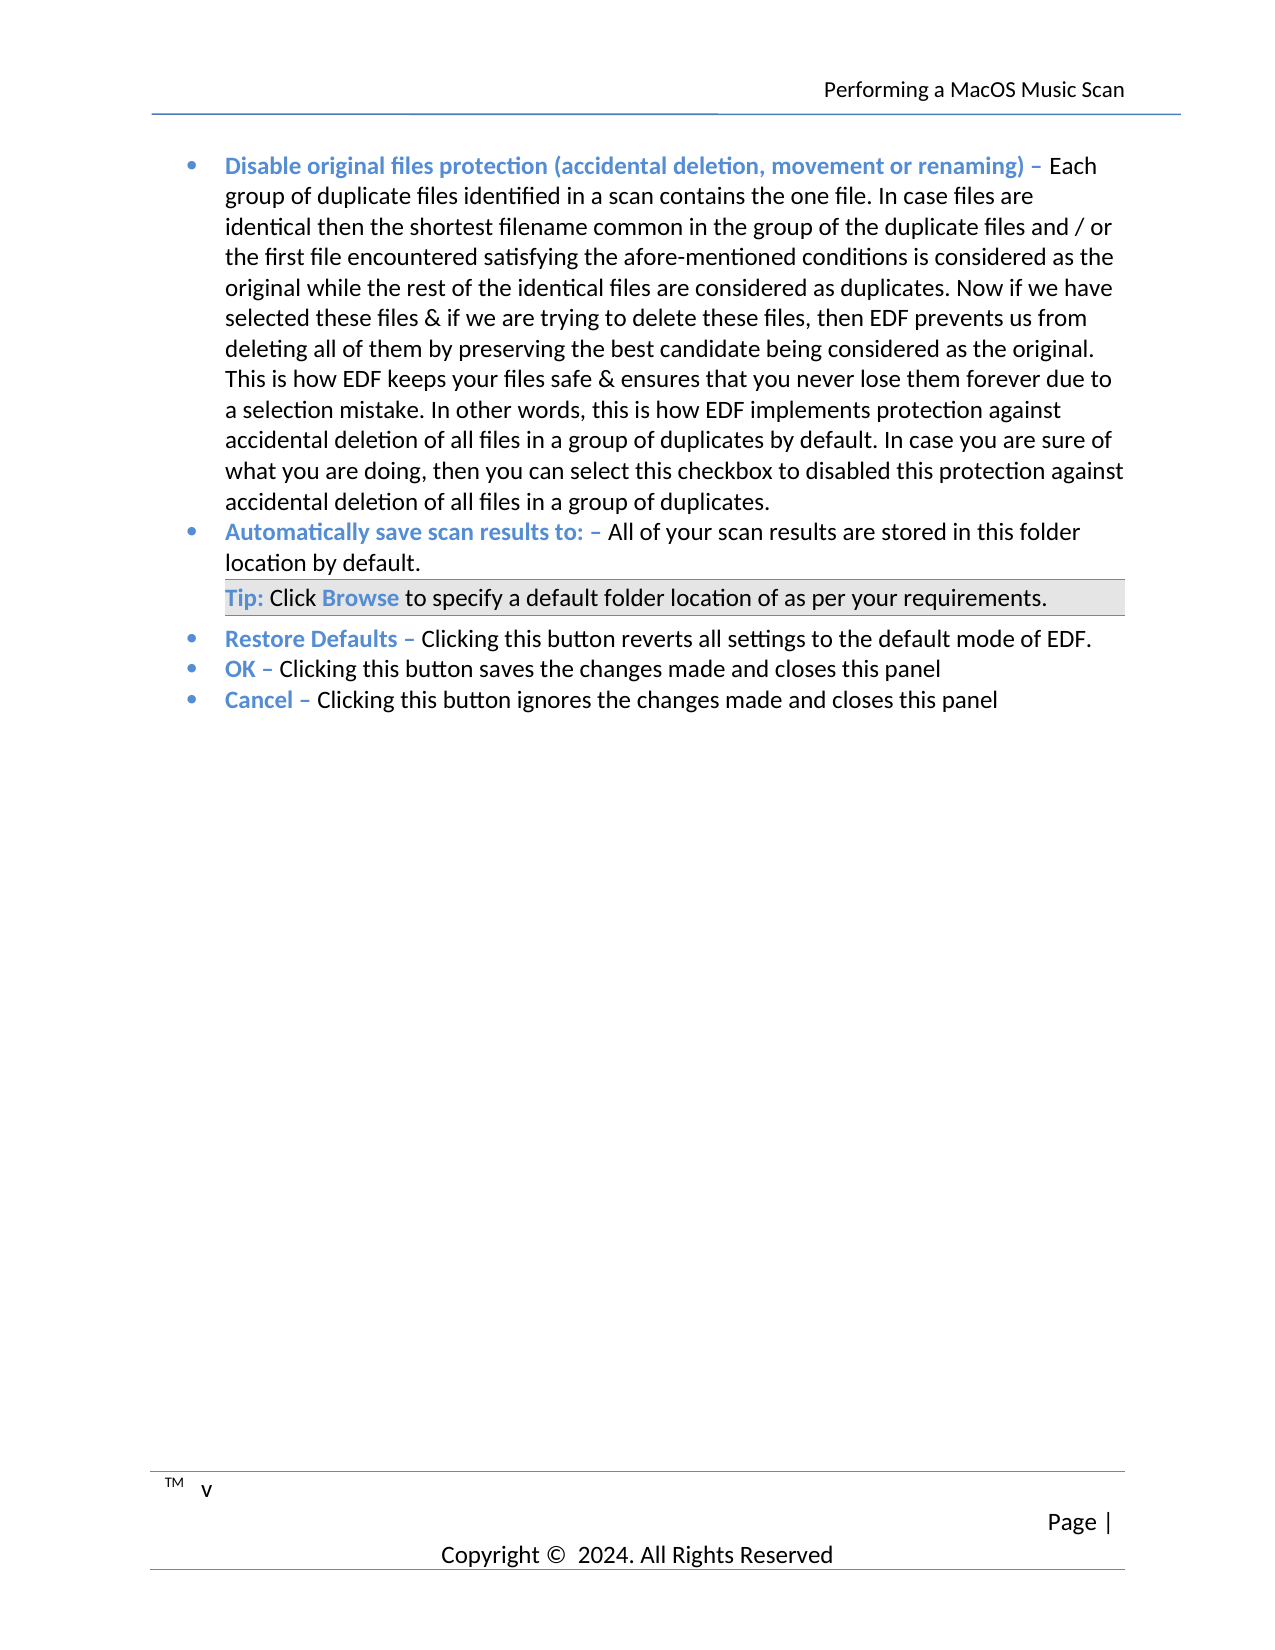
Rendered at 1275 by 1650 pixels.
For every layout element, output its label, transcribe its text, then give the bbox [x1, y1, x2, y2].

list Automatically save scan results to: – All of your scan results are stored in this folder location by default. [187, 516, 1125, 577]
text Tip: Click Browse to specify a default folder location of as per your requirements. [225, 580, 1125, 615]
list Cancel – Clicking this button ignores the changes made and closes this panel [187, 684, 1125, 714]
list Disable original files protection (accidental deletion, movement or renaming) – Each group of duplicate files identified in a scan contains the one file. In case files are identical then the shortest filename common in the group of the duplicate files and / or the first file encountered satisfying the afore-mentioned conditions is considered as the original while the rest of the identical files are considered as duplicates. Now if we have selected these files & if we are trying to delete these files, then EDF prevents us from deleting all of them by preserving the best candidate being considered as the original. This is how EDF keeps your files safe & ensures that you never lose them forever due to a selection mistake. In other words, this is how EDF implements protection against accidental deletion of all files in a group of duplicates by default. In case you are sure of what you are doing, then you can select this checkbox to disabled this protection against accidental deletion of all files in a group of duplicates. [187, 150, 1125, 516]
list OK – Clicking this button saves the changes made and closes this panel [187, 653, 1125, 684]
list Restore Defaults – Clicking this button reverts all settings to the default mode of EDF. [187, 623, 1125, 653]
